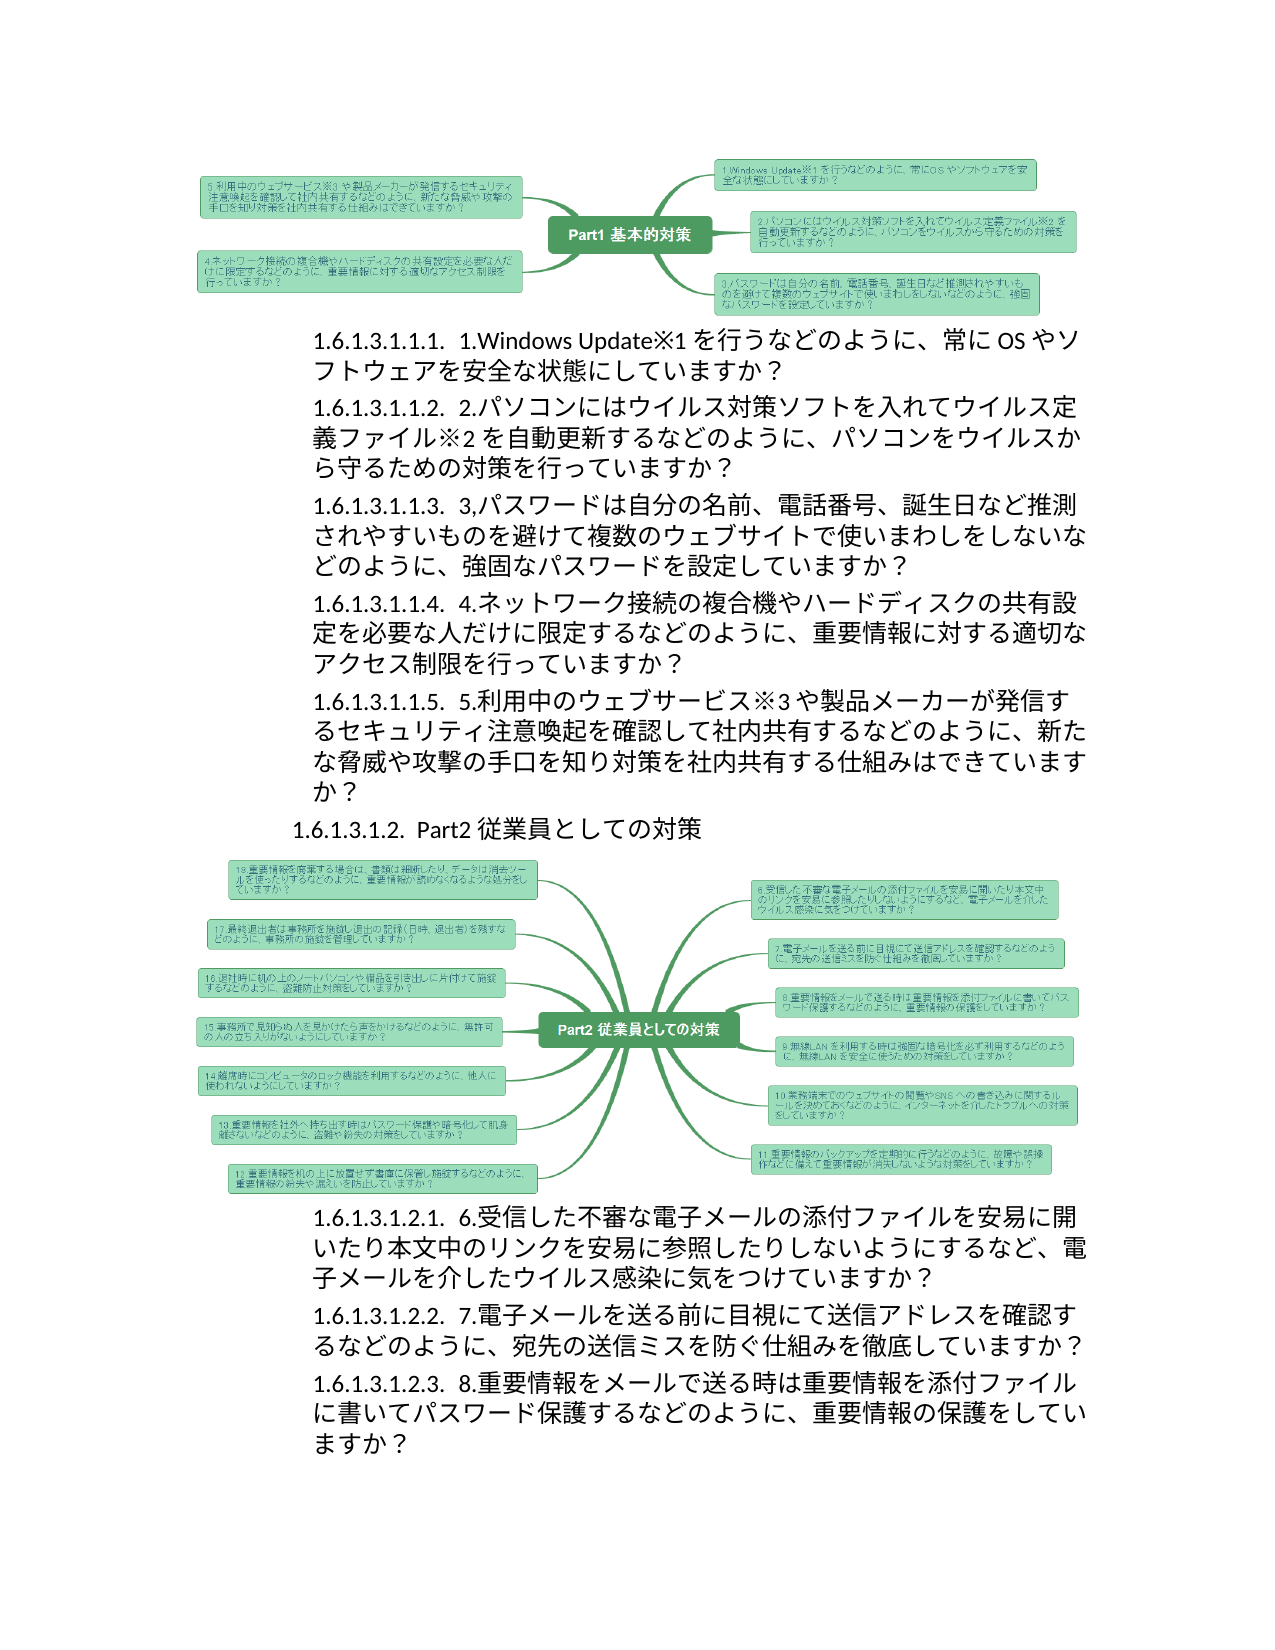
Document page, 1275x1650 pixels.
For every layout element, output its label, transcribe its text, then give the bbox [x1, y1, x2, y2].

subtitle 1.Windows Update※1 を行うなどのように、常にOS やソフトウェアを安全な状態にしていますか？ [312, 325, 1087, 386]
subtitle 4.ネットワーク接続の複合機やハードディスクの共有設定を必要な人だけに限定するなどのように、重要情報に対する適切なアクセス制限を行っていますか？ [312, 588, 1087, 679]
subtitle 2.パソコンにはウイルス対策ソフトを入れてウイルス定義ファイル※2 を自動更新するなどのように、パソコンをウイルスから守るための対策を行っていますか？ [312, 392, 1087, 484]
picture [187, 850, 1088, 1203]
picture [187, 149, 1086, 325]
subtitle 7.電子メールを送る前に目視にて送信アドレスを確認するなどのように、宛先の送信ミスを防ぐ仕組みを徹底していますか？ [312, 1300, 1087, 1361]
subtitle Part2 従業員としての対策 [292, 814, 1087, 845]
subtitle 3,パスワードは自分の名前、電話番号、誕生日など推測されやすいものを避けて複数のウェブサイトで使いまわしをしないなどのように、強固なパスワードを設定していますか？ [312, 490, 1087, 582]
subtitle 8.重要情報をメールで送る時は重要情報を添付ファイルに書いてパスワード保護するなどのように、重要情報の保護をしていますか？ [312, 1368, 1087, 1459]
subtitle 5.利用中のウェブサービス※3 や製品メーカーが発信するセキュリティ注意喚起を確認して社内共有するなどのように、新たな脅威や攻撃の手口を知り対策を社内共有する仕組みはできていますか？ [312, 686, 1087, 808]
subtitle 6.受信した不審な電子メールの添付ファイルを安易に開いたり本文中のリンクを安易に参照したりしないようにするなど、電子メールを介したウイルス感染に気をつけていますか？ [312, 1203, 1087, 1294]
